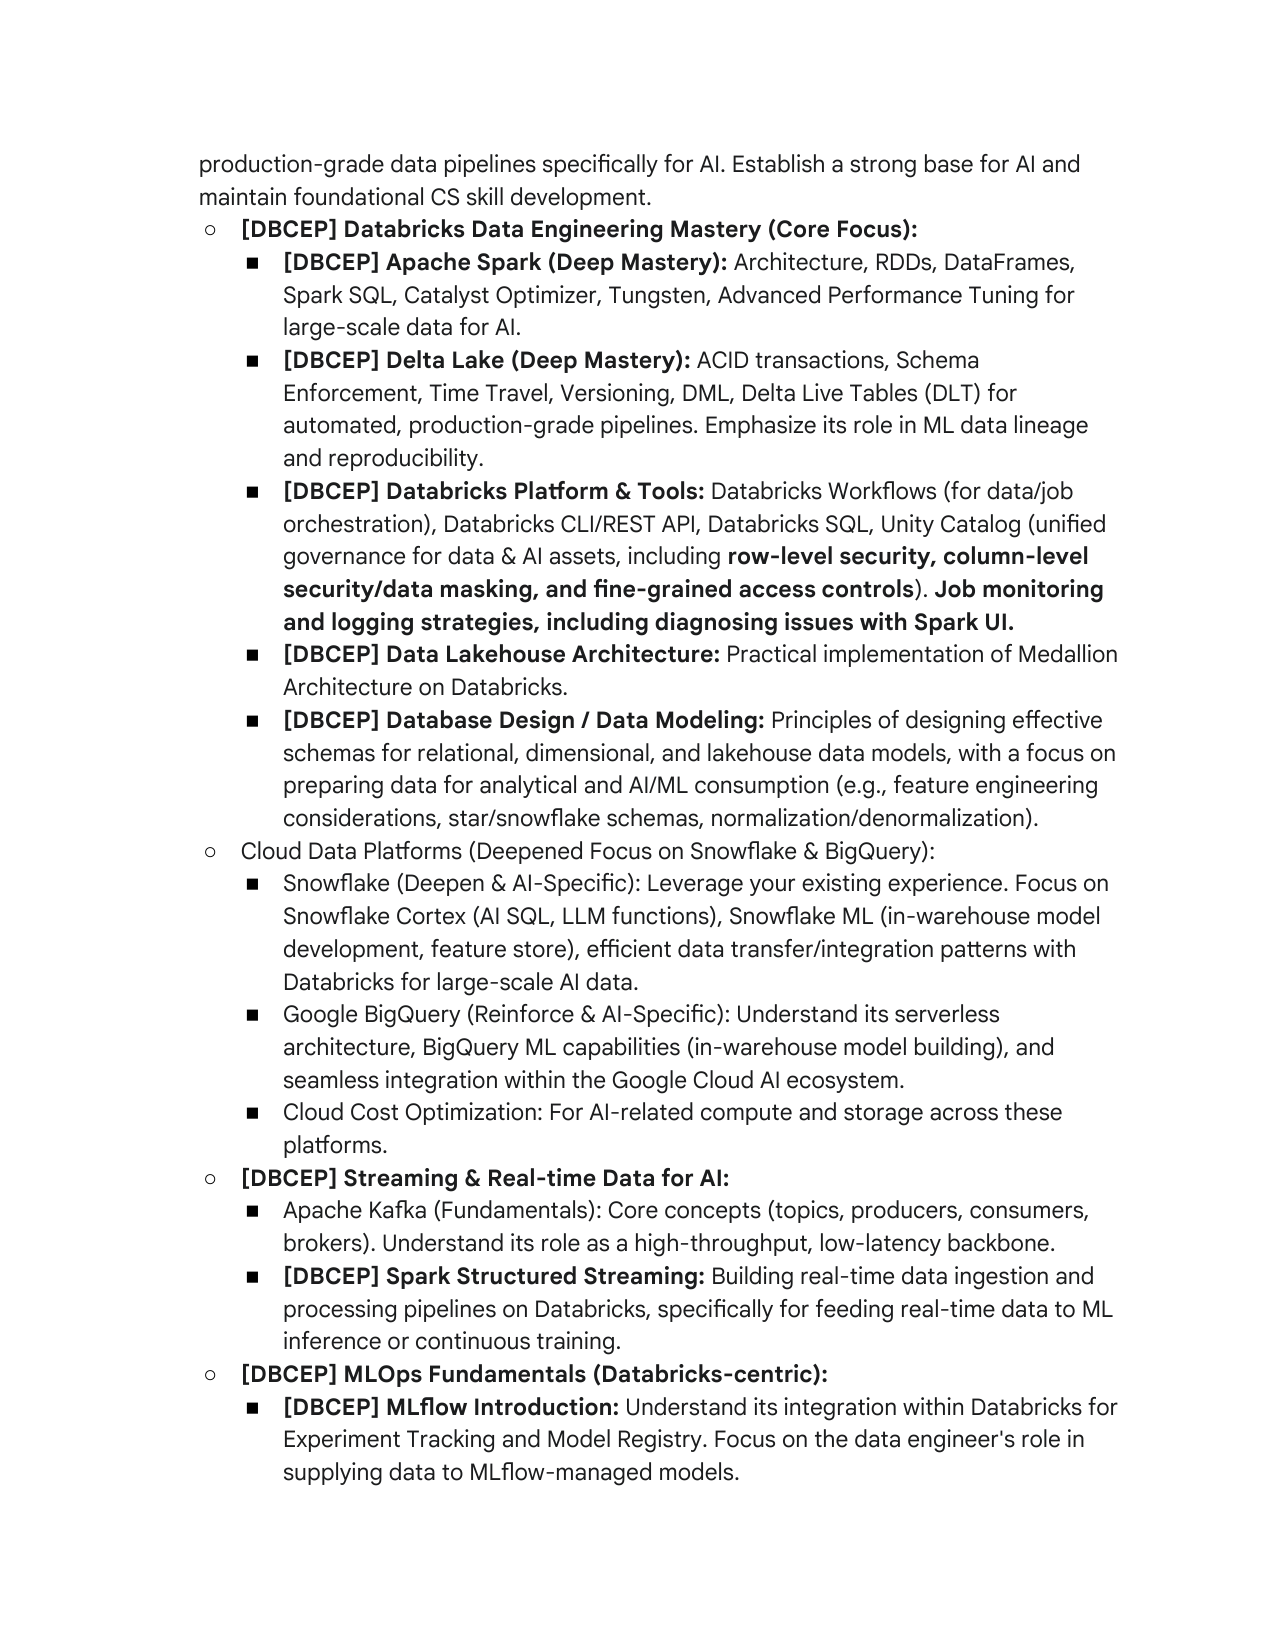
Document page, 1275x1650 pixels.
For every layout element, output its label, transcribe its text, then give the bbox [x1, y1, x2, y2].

list [DBCEP] Data Lakehouse Architecture: Practical implementation of Medallion Architecture on Databricks. [245, 641, 1125, 702]
list [DBCEP] Apache Spark (Deep Mastery): Architecture, RDDs, DataFrames, Spark SQL, Catalyst Optimizer, Tungsten, Advanced Performance Tuning for large-scale data for AI. [245, 248, 1125, 342]
list Snowflake (Deepen & AI-Specific): Leverage your existing experience. Focus on Snowflake Cortex (AI SQL, LLM functions), Snowflake ML (in-warehouse model development, feature store), efficient data transfer/integration patterns with Databricks for large-scale AI data. [245, 869, 1125, 996]
list Cloud Data Platforms (Deepened Focus on Snowflake & BigQuery): [203, 837, 1125, 866]
list Cloud Cost Optimization: For AI-related compute and storage across these platforms. [245, 1098, 1125, 1160]
list [DBCEP] Spark Structured Streaming: Building real-time data ingestion and processing pipelines on Databricks, specifically for feeding real-time data to ML inference or continuous training. [245, 1262, 1125, 1356]
list Google BigQuery (Reinforce & AI-Specific): Understand its serverless architecture, BigQuery ML capabilities (in-warehouse model building), and seamless integration within the Google Cloud AI ecosystem. [245, 1000, 1125, 1094]
list [DBCEP] Delta Lake (Deep Mastery): ACID transactions, Schema Enforcement, Time Travel, Versioning, DML, Delta Live Tables (DLT) for automated, production-grade pipelines. Emphasize its role in ML data lineage and reproducibility. [245, 346, 1125, 473]
list [DBCEP] MLflow Introduction: Understand its integration within Databricks for Experiment Tracking and Model Registry. Focus on the data engineer's role in supplying data to MLflow-managed models. [245, 1393, 1125, 1487]
list [DBCEP] Databricks Data Engineering Mastery (Core Focus): [203, 215, 1125, 244]
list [161, 150, 1125, 211]
list [DBCEP] MLOps Fundamentals (Databricks-centric): [203, 1360, 1125, 1389]
list [DBCEP] Database Design / Data Modeling: Principles of designing effective schemas for relational, dimensional, and lakehouse data models, with a focus on preparing data for analytical and AI/ML consumption (e.g., feature engineering considerations, star/snowflake schemas, normalization/denormalization). [245, 706, 1125, 833]
list [DBCEP] Databricks Platform & Tools: Databricks Workflows (for data/job orchestration), Databricks CLI/REST API, Databricks SQL, Unity Catalog (unified governance for data & AI assets, including row-level security, column-level security/data masking, and fine-grained access controls). Job monitoring and logging strategies, including diagnosing issues with Spark UI. [245, 477, 1125, 637]
list Apache Kafka (Fundamentals): Core concepts (topics, producers, consumers, brokers). Understand its role as a high-throughput, low-latency backbone. [245, 1197, 1125, 1258]
list [DBCEP] Streaming & Real-time Data for AI: [203, 1164, 1125, 1193]
